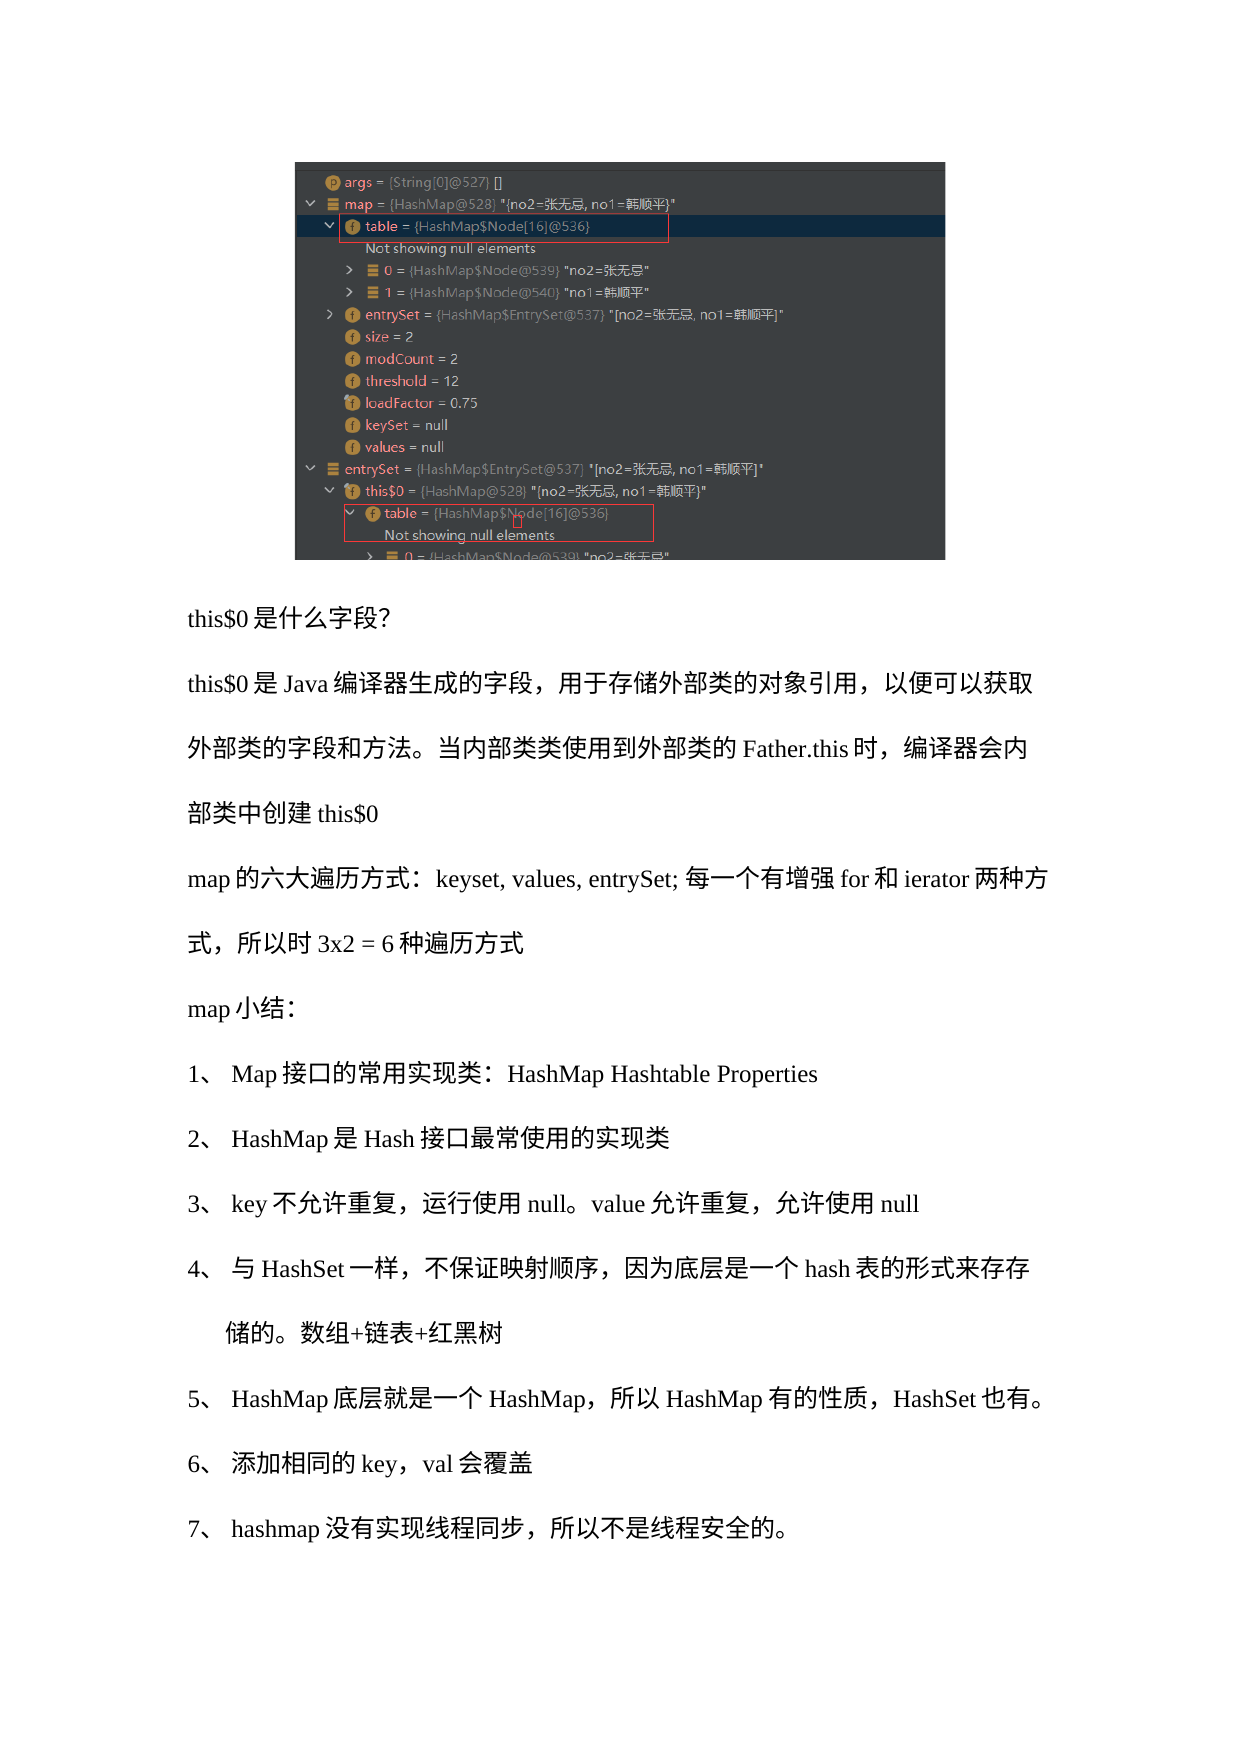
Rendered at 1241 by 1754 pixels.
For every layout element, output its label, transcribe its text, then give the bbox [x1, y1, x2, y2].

text this$0是Java编译器生成的字段，用于存储外部类的对象引用，以便可以获取外部类的字段和方法。当内部类类使用到外部类的Father.this时，编译器会内部类中创建this$0 [187, 649, 1053, 844]
list HashMap是Hash接口最常使用的实现类 [187, 1104, 1053, 1169]
text map的六大遍历方式：keyset, values, entrySet; 每一个有增强for和ierator两种方式，所以时3x2 = 6种遍历方式 [187, 844, 1053, 974]
list hashmap没有实现线程同步，所以不是线程安全的。 [187, 1494, 1053, 1559]
picture [294, 162, 946, 560]
text this$0是什么字段？ [187, 584, 1053, 649]
list 与HashSet一样，不保证映射顺序，因为底层是一个hash表的形式来存存储的。数组+链表+红黑树 [187, 1234, 1053, 1364]
list 添加相同的key，val会覆盖 [187, 1429, 1053, 1494]
list Map接口的常用实现类：HashMap Hashtable Properties [187, 1039, 1053, 1104]
text map小结： [187, 974, 1053, 1039]
list key不允许重复，运行使用null。value允许重复，允许使用null [187, 1169, 1053, 1234]
list HashMap底层就是一个HashMap，所以HashMap有的性质，HashSet也有。 [187, 1364, 1053, 1429]
